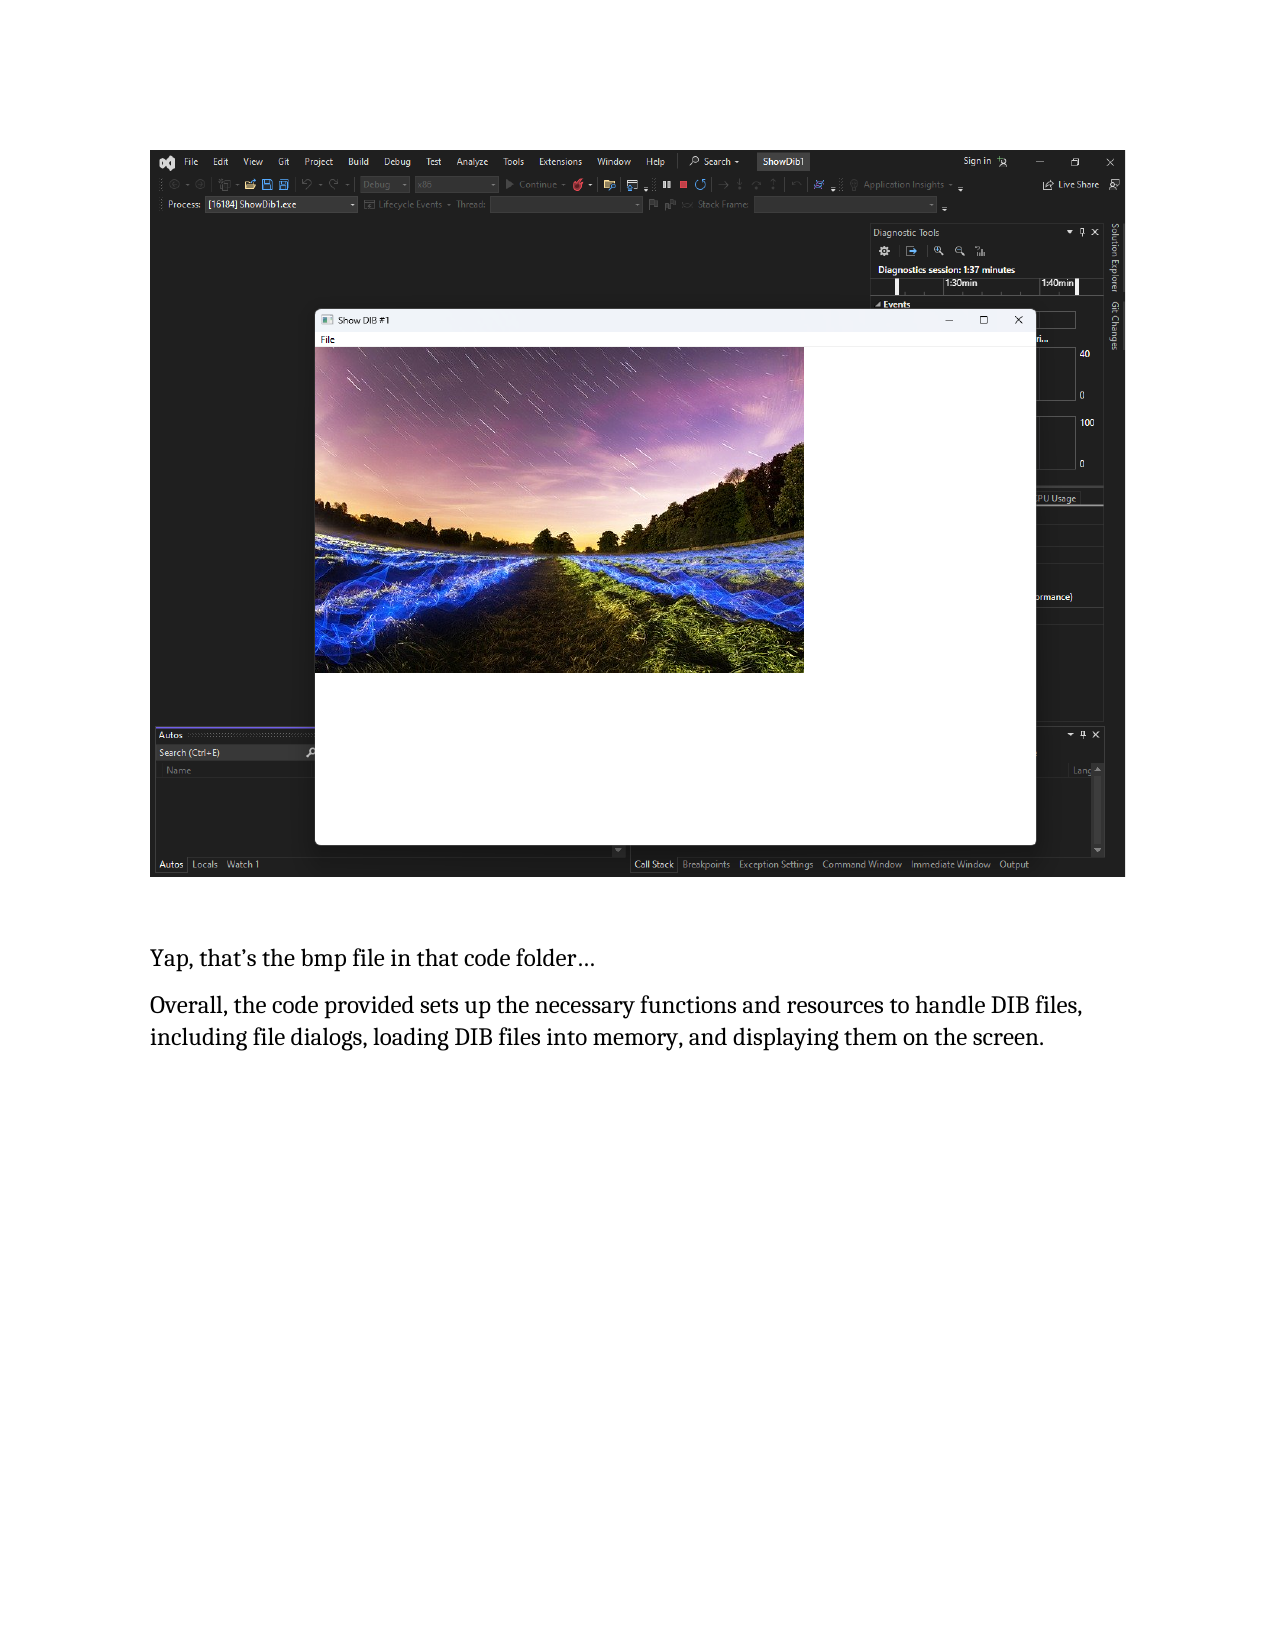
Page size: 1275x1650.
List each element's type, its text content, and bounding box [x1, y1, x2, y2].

picture [150, 150, 1125, 877]
text Overall, the code provided sets up the necessary functions and resources to handle DIB files, including file dialogs, loading DIB files into memory, and displaying them on the screen. [150, 991, 1125, 1051]
text Yap, that’s the bmp file in that code folder… [150, 944, 1125, 972]
